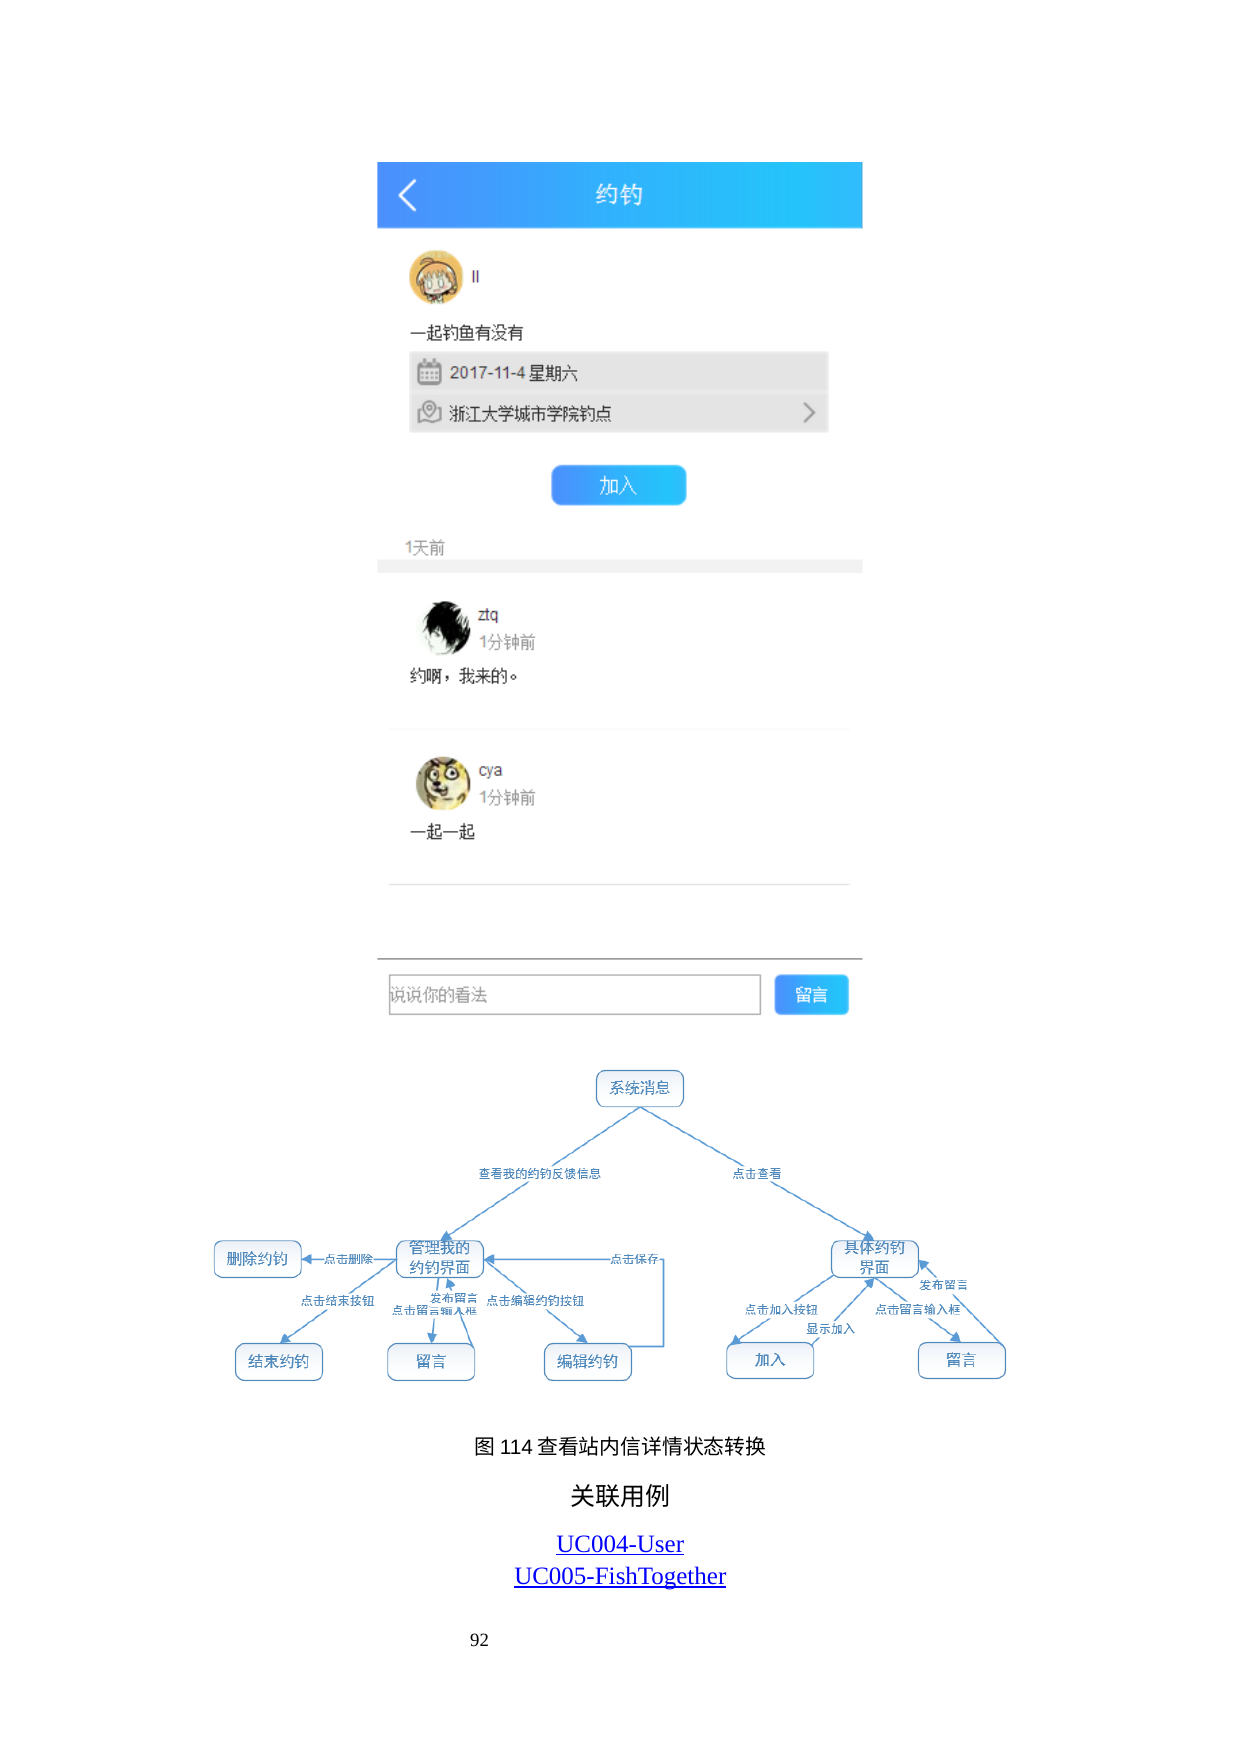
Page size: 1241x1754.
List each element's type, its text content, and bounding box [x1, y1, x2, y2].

picture [188, 1039, 1053, 1402]
picture [377, 162, 863, 1030]
text UC004-User [187, 1527, 1053, 1559]
text 关联用例 [187, 1462, 1053, 1527]
text UC005-FishTogether [187, 1559, 1053, 1592]
